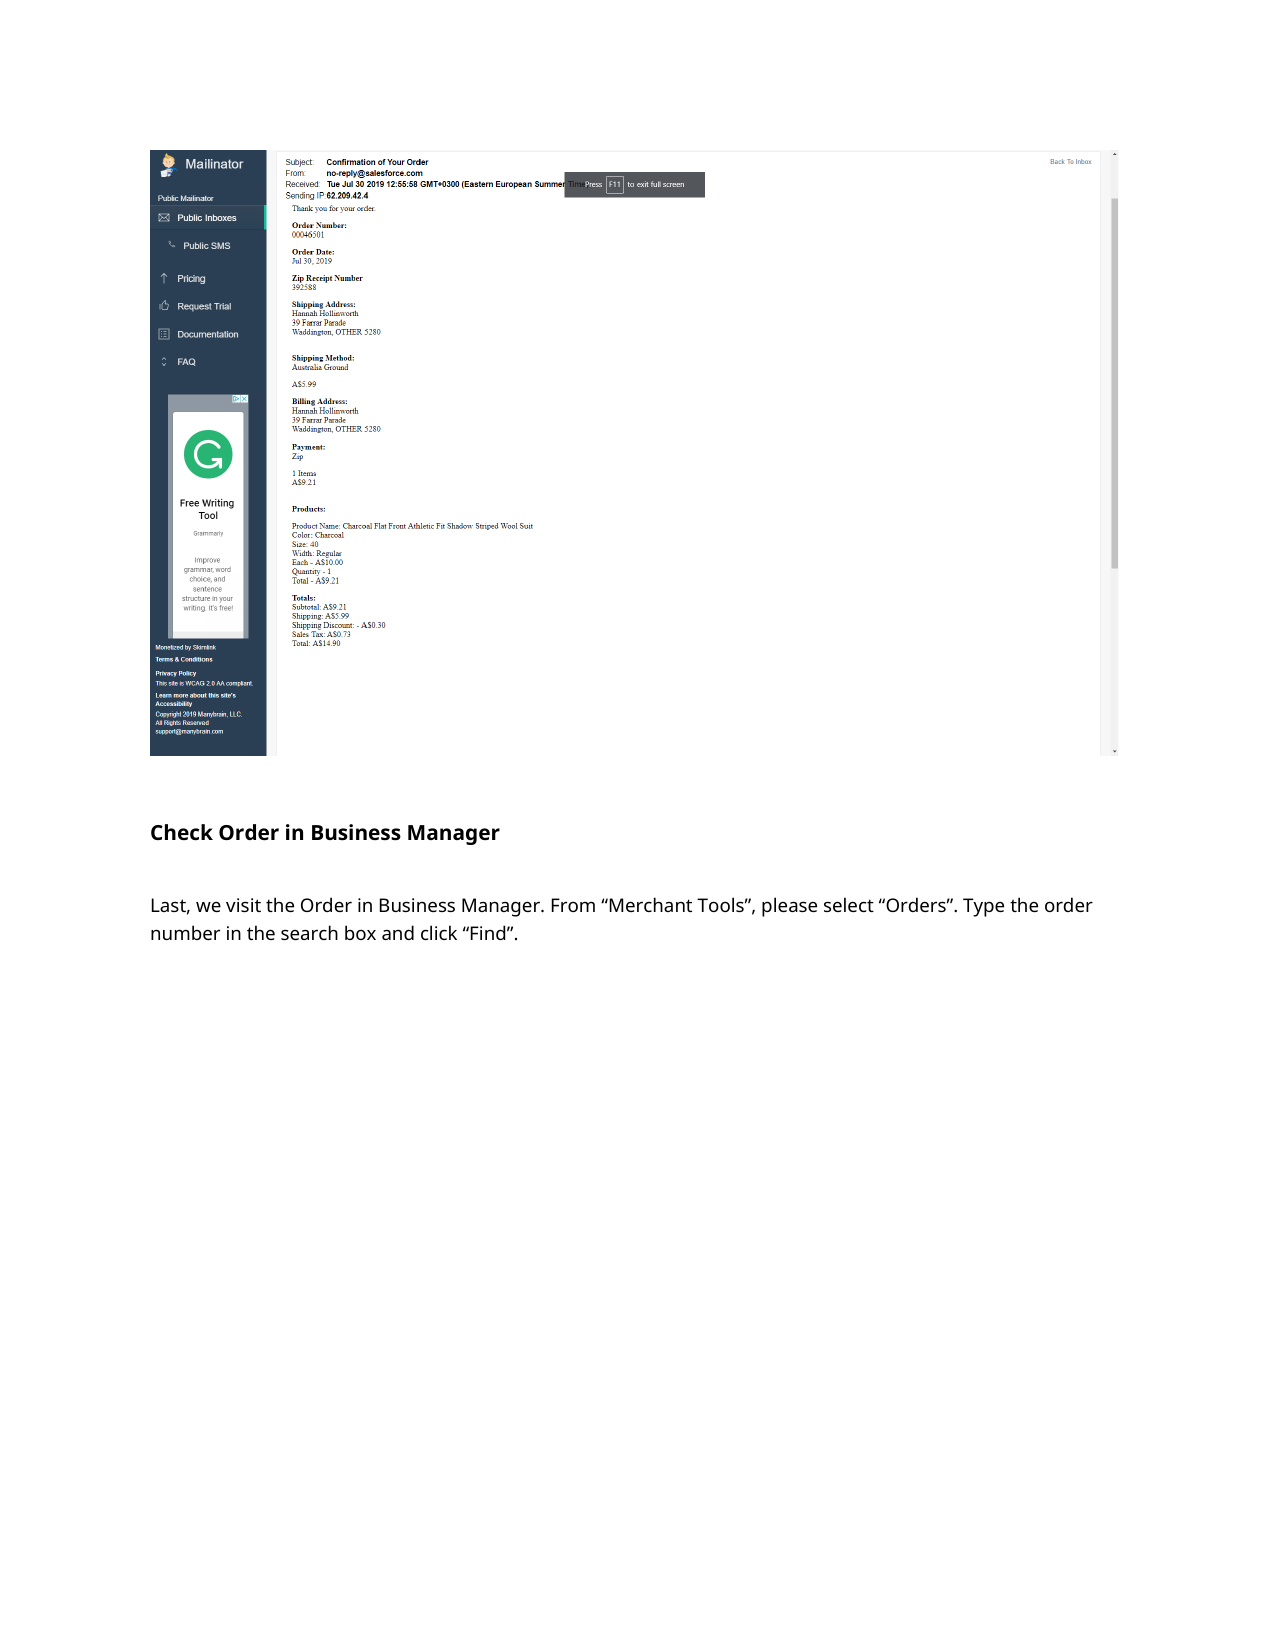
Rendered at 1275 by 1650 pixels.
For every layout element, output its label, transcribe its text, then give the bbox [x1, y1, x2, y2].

text Last, we visit the Order in Business Manager. From “Merchant Tools”, please select “Orders”. Type the order number in the search box and click “Find”. [150, 893, 1125, 946]
picture [150, 150, 1119, 756]
subtitle Check Order in Business Manager [150, 818, 1125, 846]
